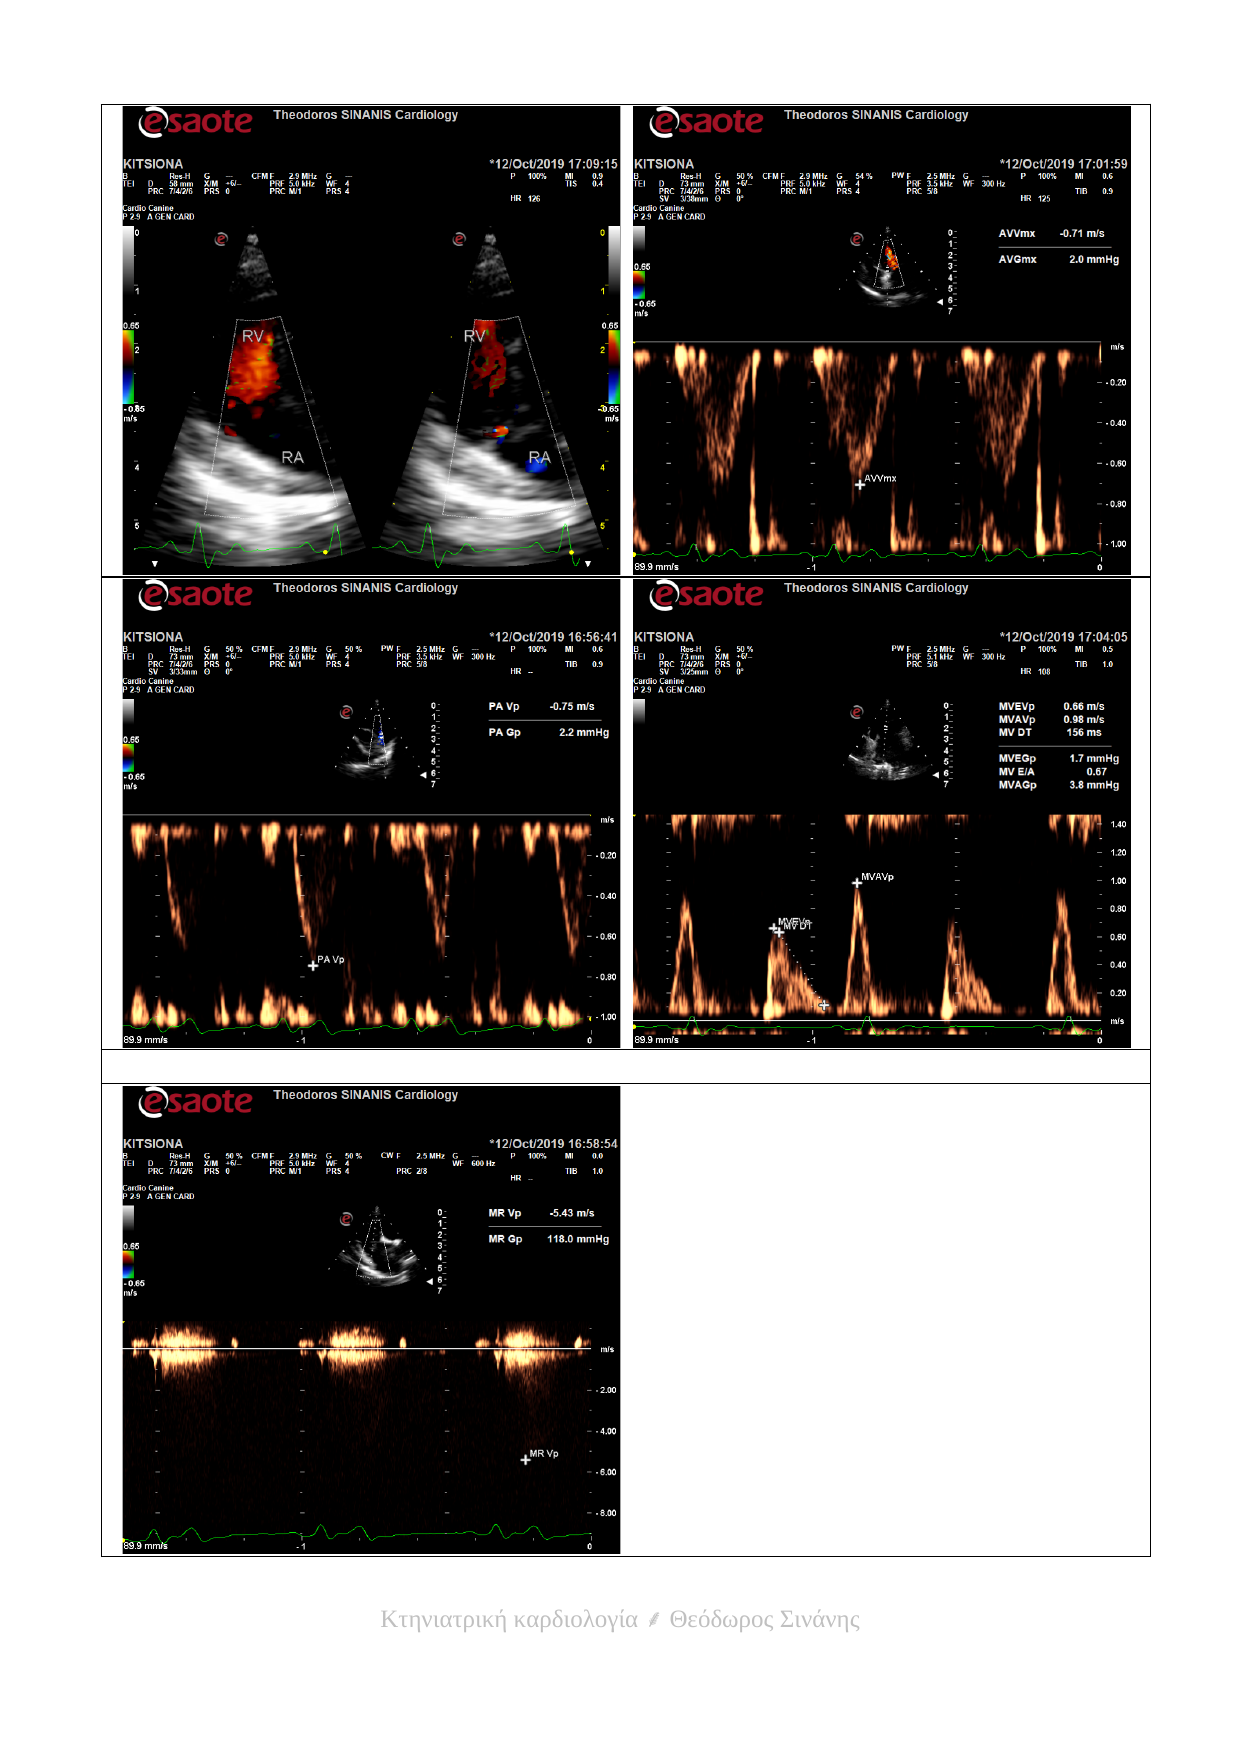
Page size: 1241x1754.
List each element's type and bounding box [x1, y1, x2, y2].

picture [122, 579, 621, 1048]
picture [633, 106, 1131, 575]
picture [633, 579, 1131, 1048]
picture [122, 106, 621, 575]
picture [122, 1086, 621, 1554]
